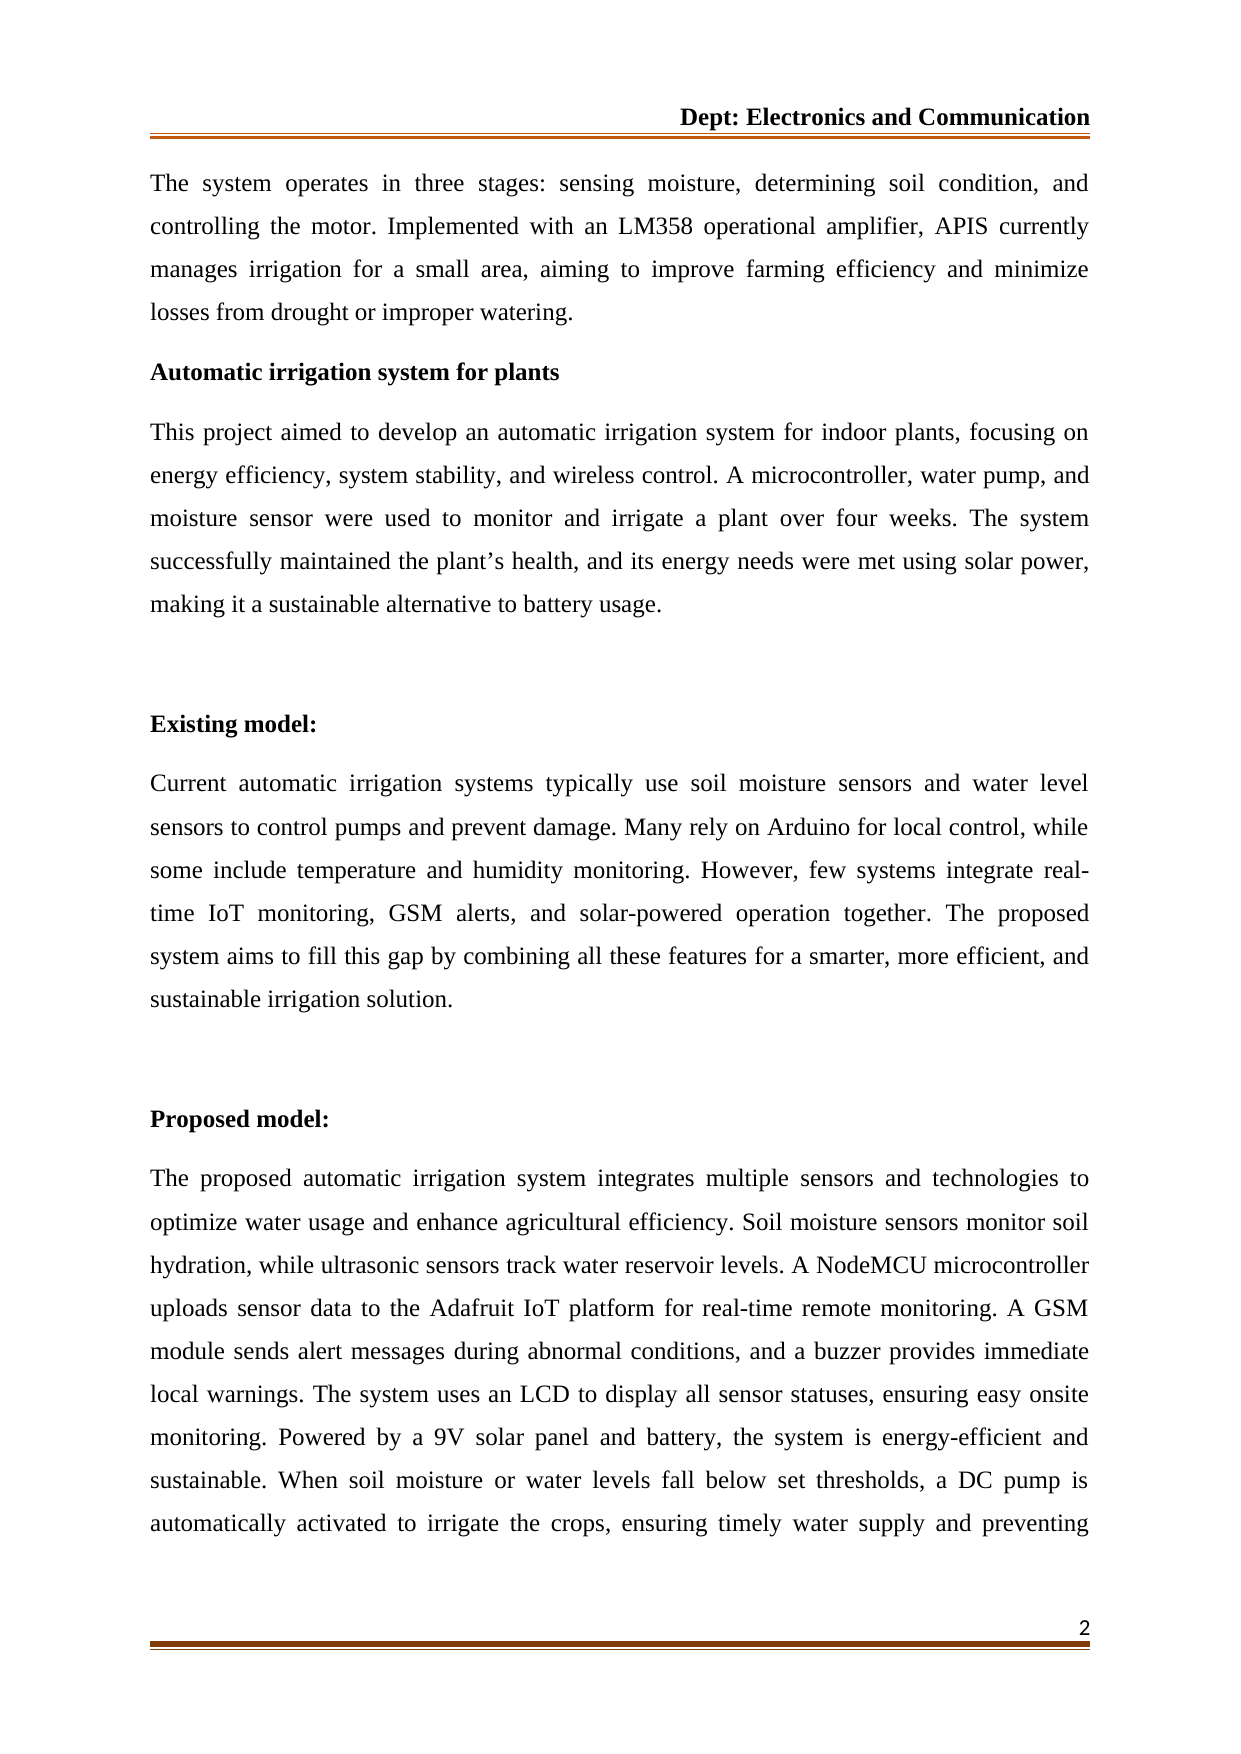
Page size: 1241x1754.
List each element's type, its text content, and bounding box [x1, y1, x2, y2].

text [150, 1163, 1090, 1537]
text Proposed model: [150, 1104, 1090, 1132]
text Existing model: [150, 709, 1090, 737]
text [150, 168, 1090, 326]
text This project aimed to develop an automatic irrigation system for indoor plants, focusing on energy efficiency, system stability, and wireless control. A microcontroller, water pump, and moisture sensor were used to monitor and irrigate a plant over four weeks. The system successfully maintained the plant’s health, and its energy needs were met using solar power, making it a sustainable alternative to battery usage. [150, 417, 1090, 618]
text Automatic irrigation system for plants [150, 357, 1090, 386]
text Current automatic irrigation systems typically use soil moisture sensors and water level sensors to control pumps and prevent damage. Many rely on Arduino for local control, while some include temperature and humidity monitoring. However, few systems integrate real-time IoT monitoring, GSM alerts, and solar-powered operation together. The proposed system aims to fill this gap by combining all these features for a smarter, more efficient, and sustainable irrigation solution. [150, 768, 1090, 1013]
